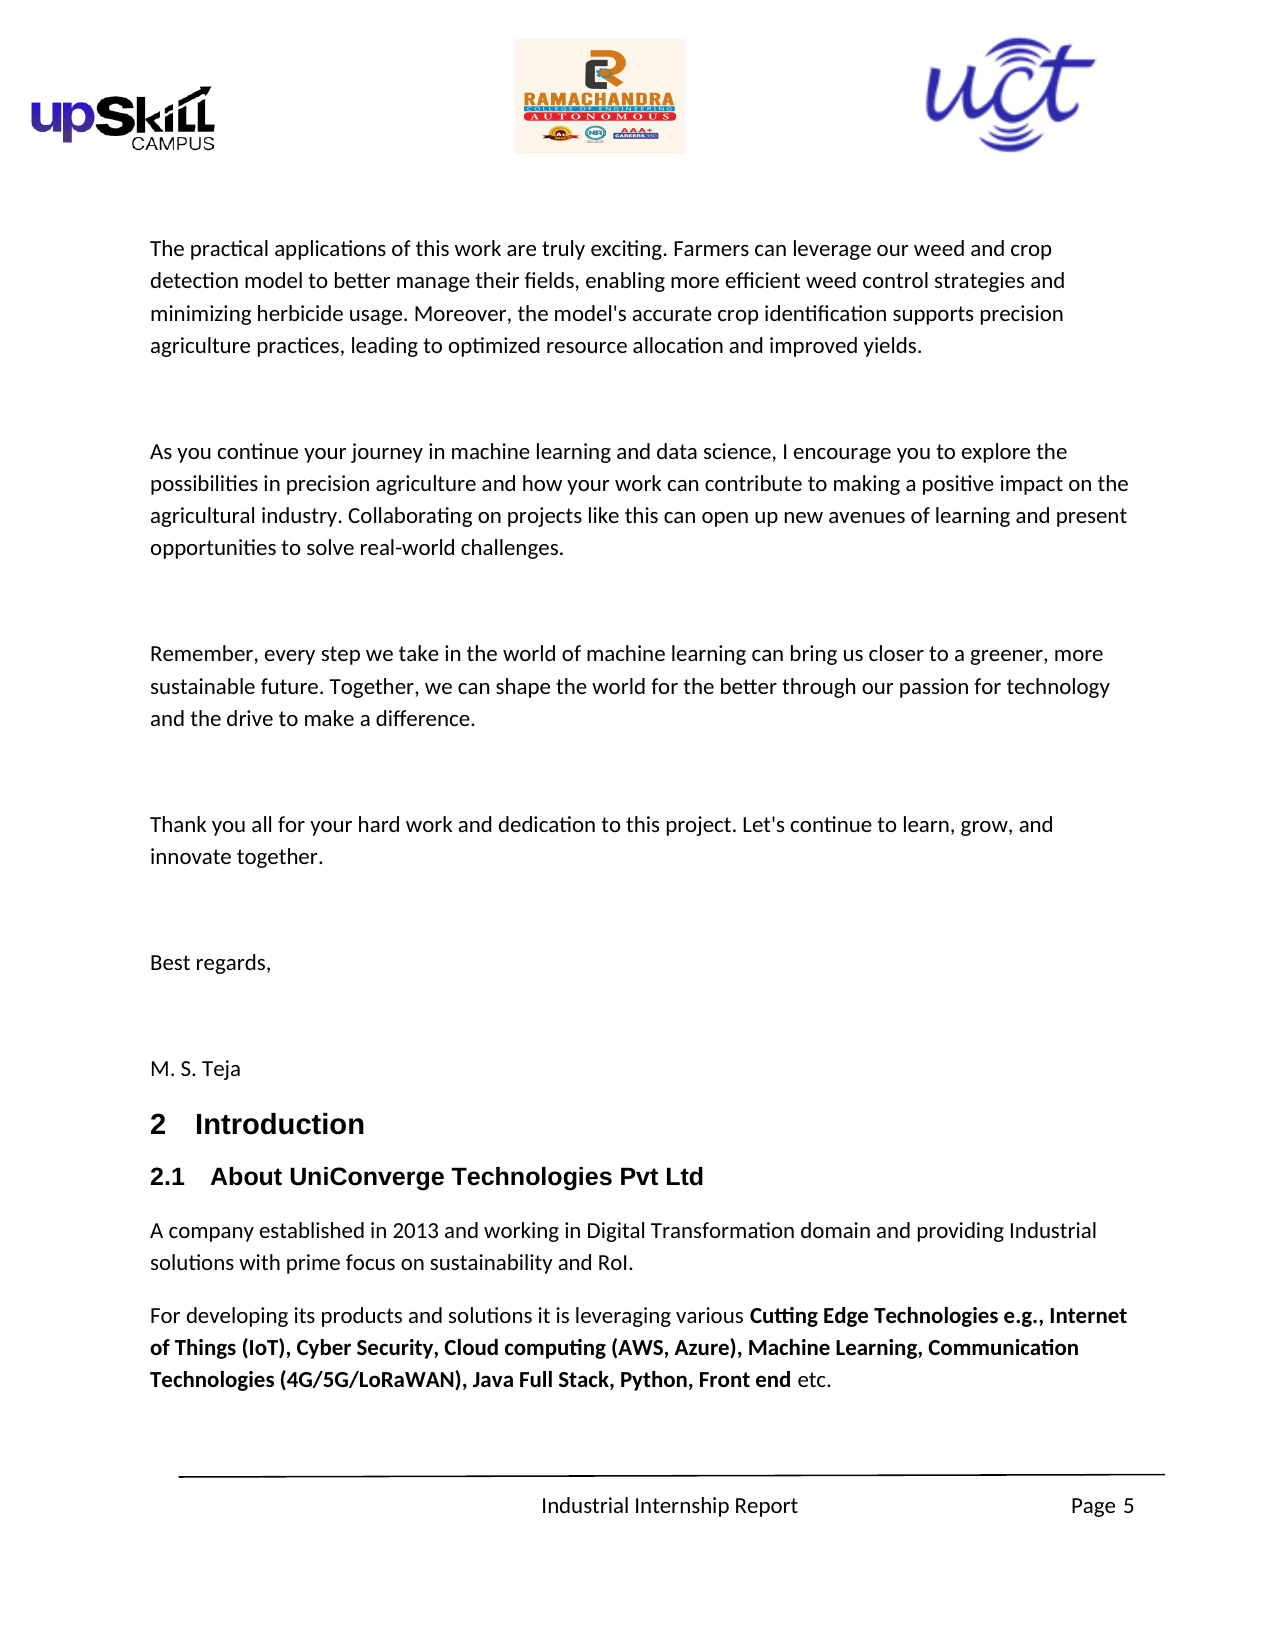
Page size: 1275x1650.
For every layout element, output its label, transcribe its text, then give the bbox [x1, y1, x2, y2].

text M. S. Teja [150, 1054, 1134, 1082]
subtitle Introduction [150, 1107, 1134, 1141]
picture [923, 28, 1102, 154]
subtitle About UniConverge Technologies Pvt Ltd [150, 1166, 1134, 1191]
text As you continue your journey in machine learning and data science, I encourage you to explore the possibilities in precision agriculture and how your work can contribute to making a positive impact on the agricultural industry. Collaborating on projects like this can open up new avenues of learning and present opportunities to solve real-world challenges. [150, 437, 1134, 562]
text The practical applications of this work are truly exciting. Farmers can leverage our weed and crop detection model to better manage their fields, enabling more efficient weed control strategies and minimizing herbicide usage. Moreover, the model's accurate crop identification supports precision agriculture practices, leading to optimized resource allocation and improved yields. [150, 234, 1134, 359]
text Thank you all for your hard work and dedication to this project. Let's continue to learn, grow, and innovate together. [150, 810, 1134, 870]
picture [514, 39, 686, 154]
picture [0, 73, 246, 154]
text For developing its products and solutions it is leveraging various Cutting Edge Technologies e.g., Internet of Things (IoT), Cyber Security, Cloud computing (AWS, Azure), Machine Learning, Communication Technologies (4G/5G/LoRaWAN), Java Full Stack, Python, Front end etc. [150, 1301, 1134, 1393]
text Remember, every step we take in the world of machine learning can bring us closer to a greener, more sustainable future. Together, we can shape the world for the better through our passion for technology and the drive to make a difference. [150, 639, 1134, 732]
text A company established in 2013 and working in Digital Transformation domain and providing Industrial solutions with prime focus on sustainability and RoI. [150, 1216, 1134, 1276]
text Best regards, [150, 948, 1134, 976]
